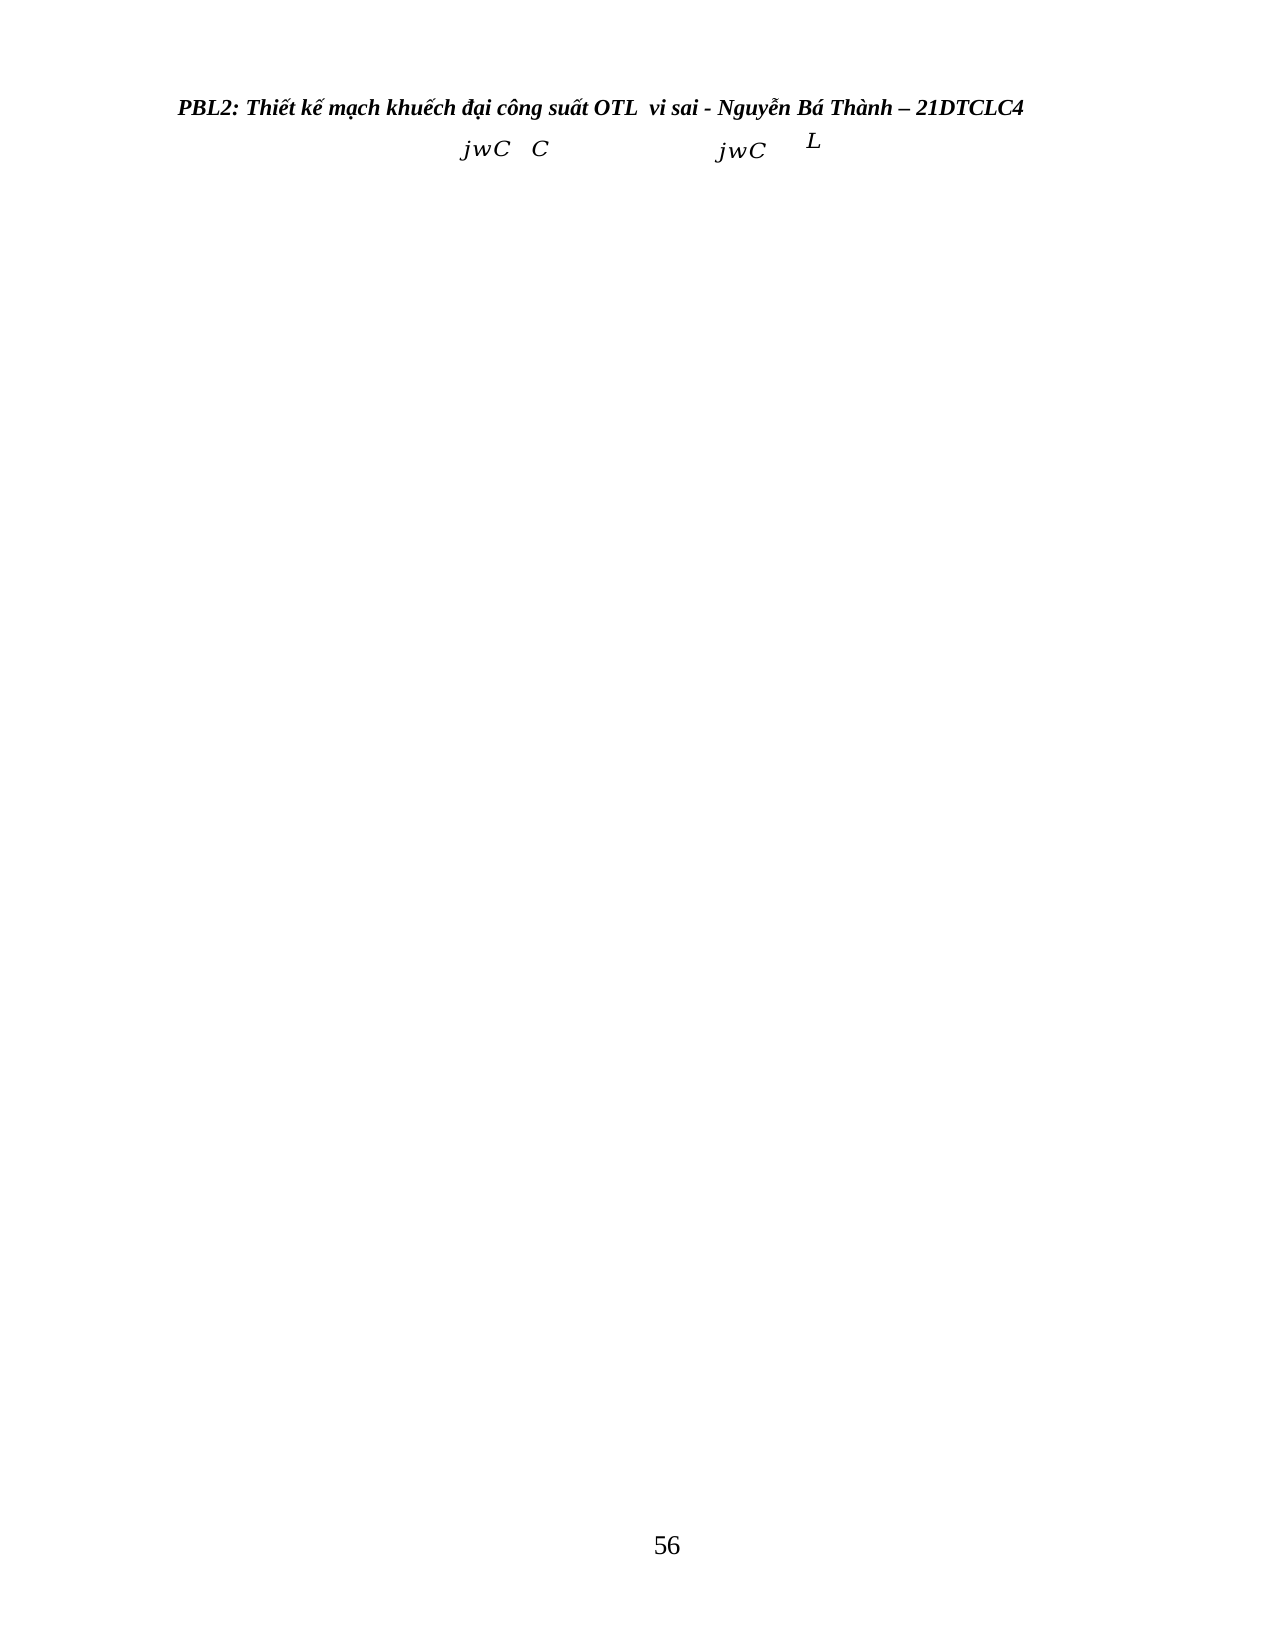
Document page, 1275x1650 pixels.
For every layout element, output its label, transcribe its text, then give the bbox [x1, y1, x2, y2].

text 𝑗𝑤𝐶 𝐶 [106, 135, 551, 160]
text 𝑗𝑤𝐶 𝐿 [714, 135, 1244, 165]
